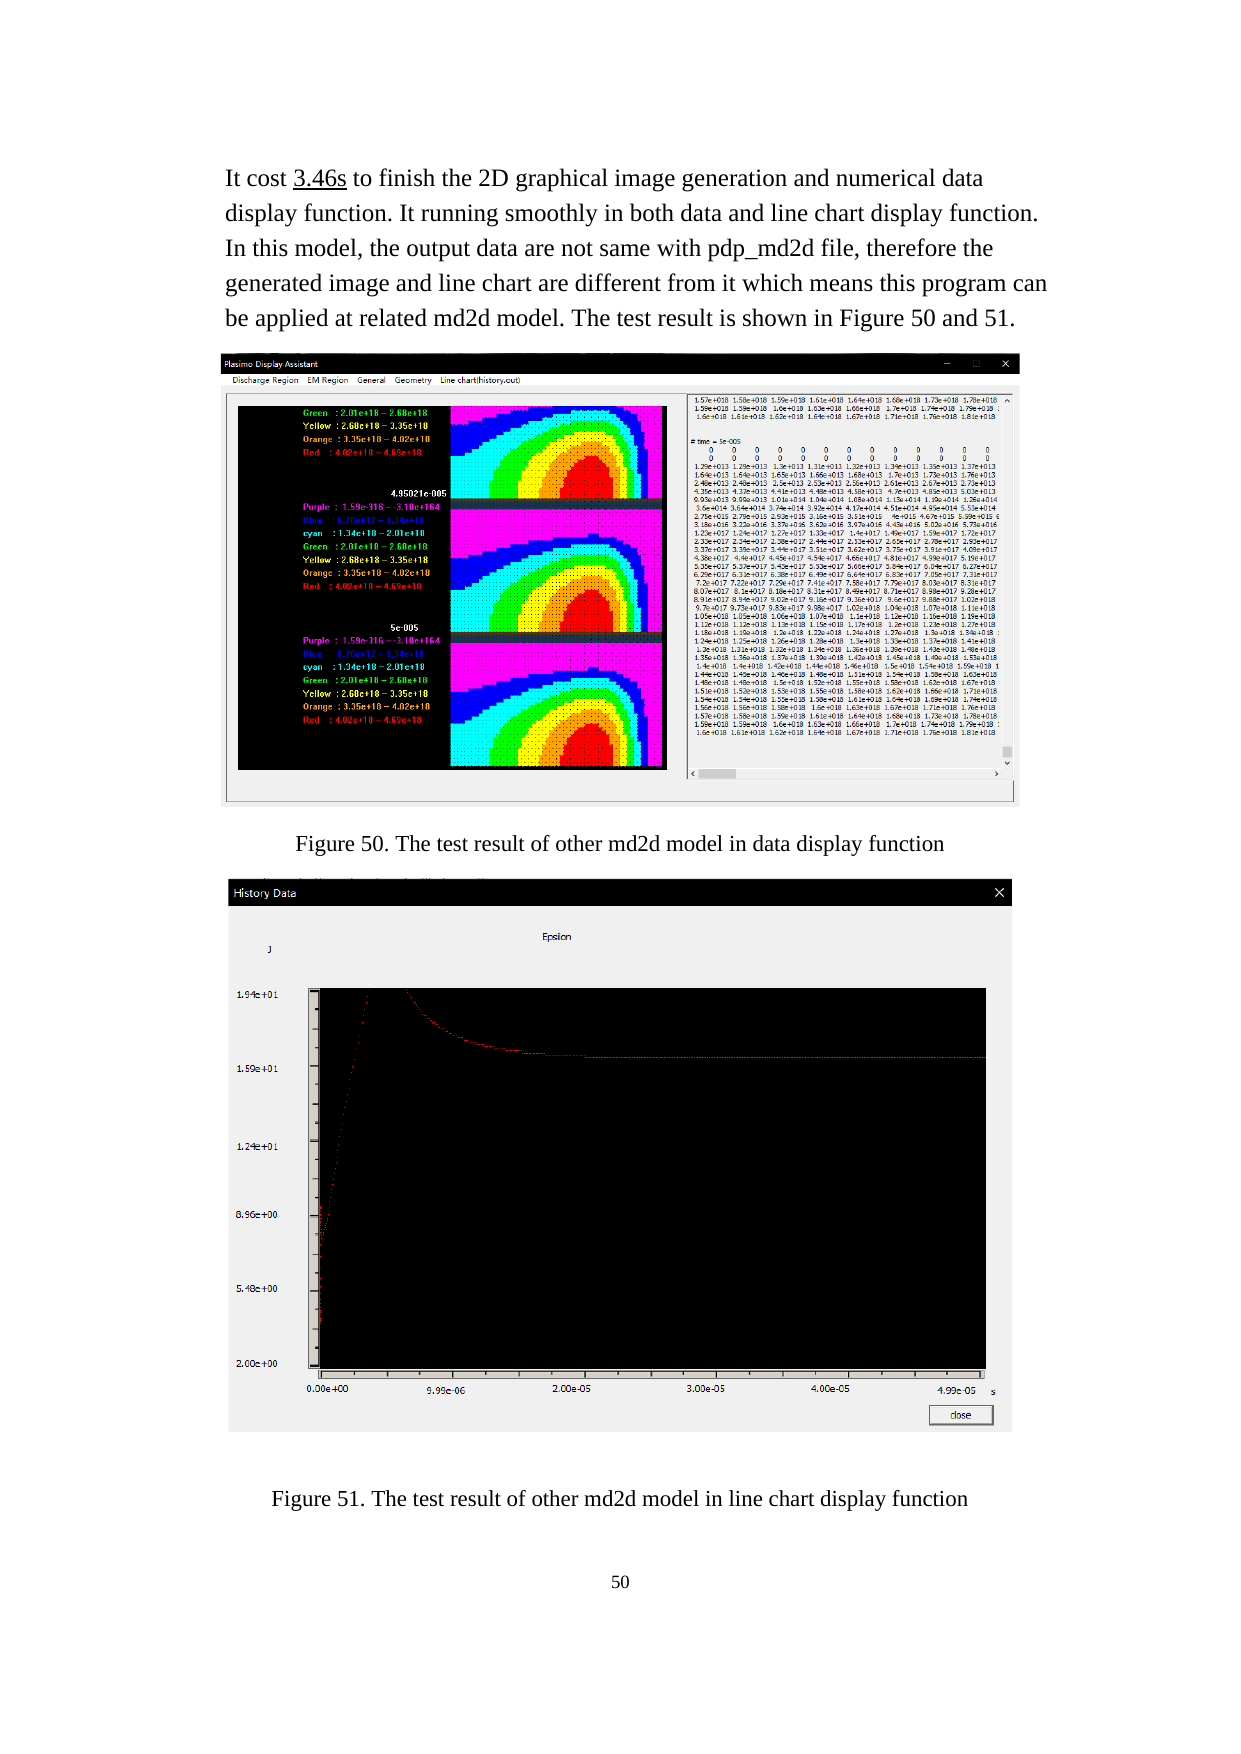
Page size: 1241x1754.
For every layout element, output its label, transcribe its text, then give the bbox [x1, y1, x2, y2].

picture [220, 353, 1020, 807]
picture [228, 878, 1012, 1432]
text Figure 50. The test result of other md2d model in data display function [187, 827, 1053, 859]
text Figure 51. The test result of other md2d model in line chart display function [187, 1482, 1053, 1515]
text It cost 3.46s to finish the 2D graphical image generation and numerical data display function. It running smoothly in both data and line chart display function. In this model, the output data are not same with pdp_md2d file, therefore the generated image and line chart are different from it which means this program can be applied at related md2d model. The test result is shown in Figure 50 and 51. [225, 162, 1053, 334]
